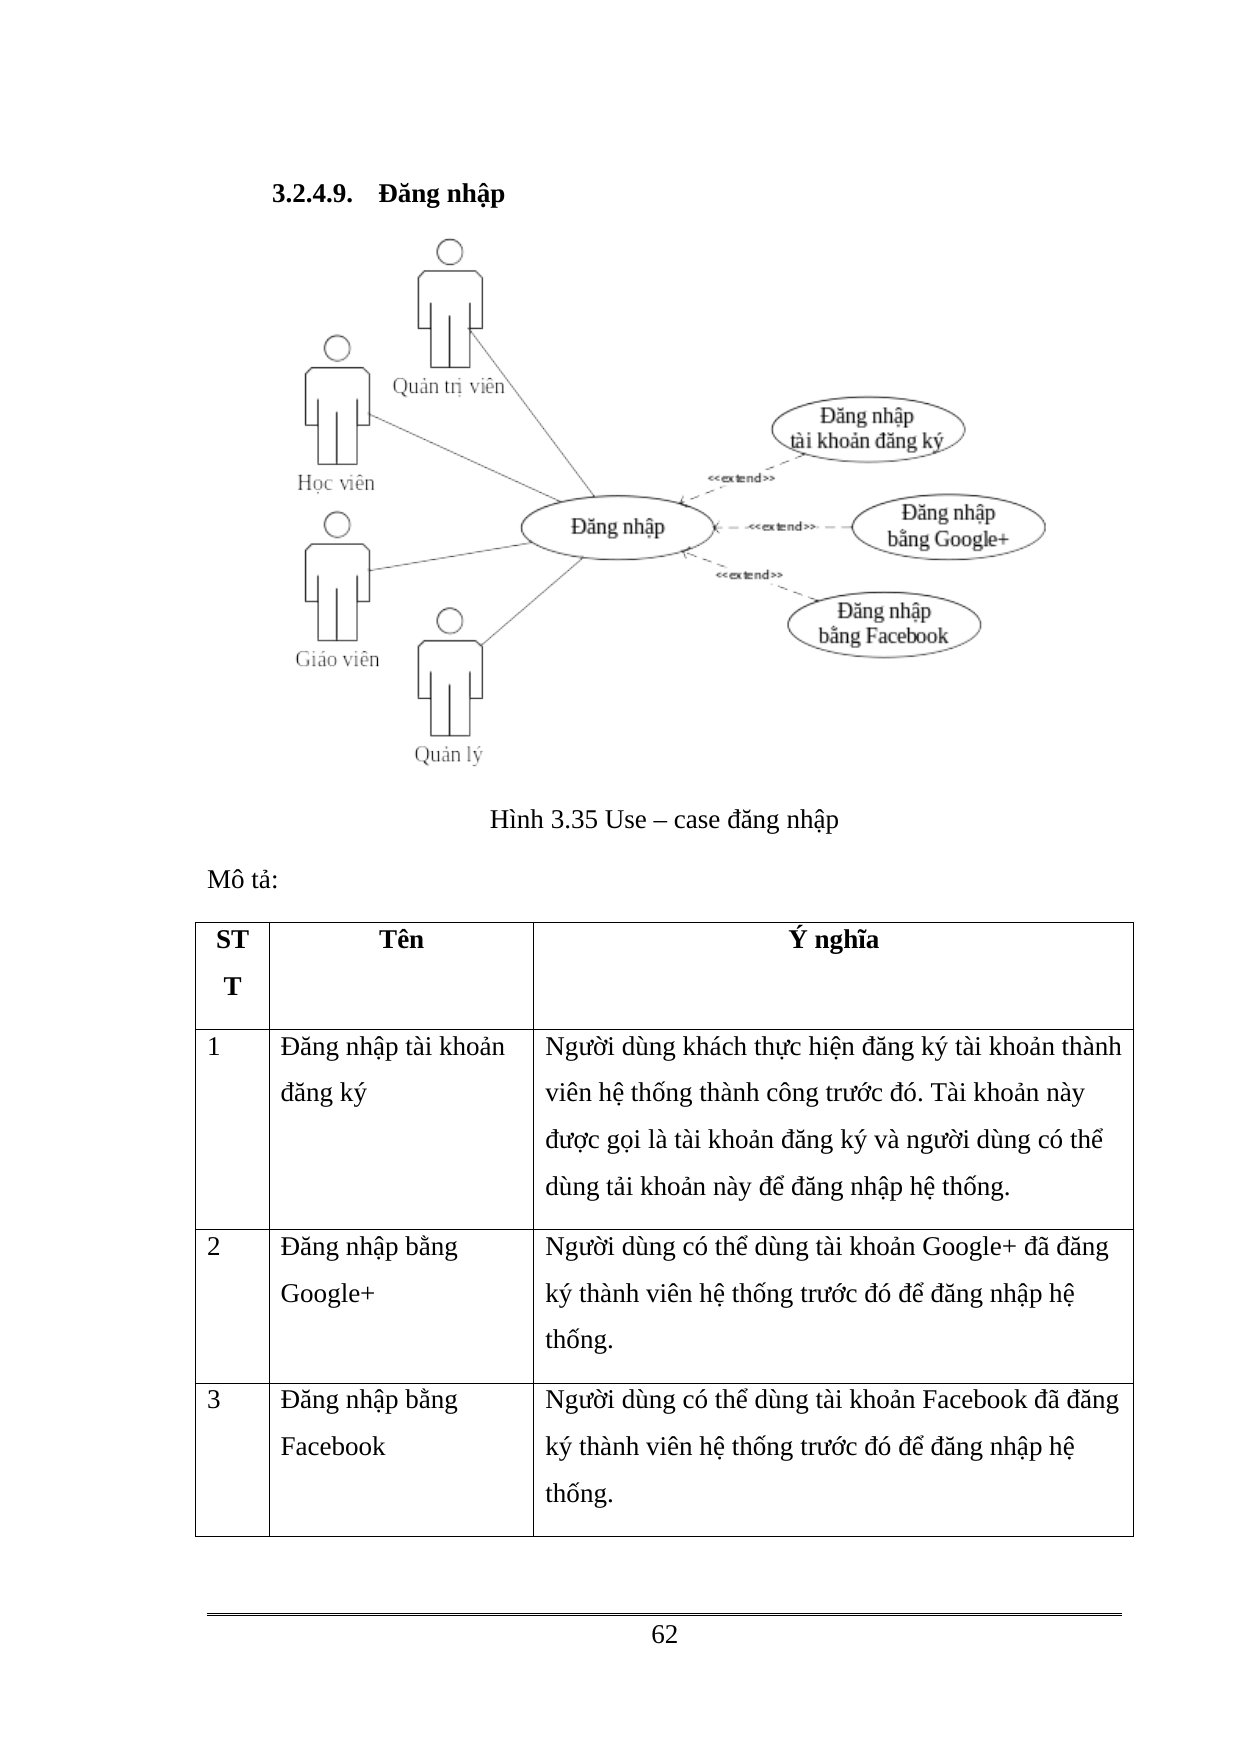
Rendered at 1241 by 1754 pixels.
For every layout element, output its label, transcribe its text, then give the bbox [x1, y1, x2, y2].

table_cell Người dùng khách thực hiện đăng ký tài khoản thành viên hệ thống thành công trước đó. Tài khoản này được gọi là tài khoản đăng ký và người dùng có thể dùng tải khoản này để đăng nhập hệ thống. [534, 1030, 1133, 1229]
table_cell 2 [196, 1230, 269, 1382]
subtitle Đăng nhập [272, 177, 1122, 208]
table_cell 1 [196, 1030, 269, 1229]
table_header Tên [270, 923, 533, 1029]
text Mô tả: [207, 863, 1122, 894]
table_cell 3 [196, 1384, 269, 1536]
table_cell Đăng nhập bằng Google+ [270, 1230, 533, 1382]
table_header STT [196, 923, 269, 1029]
table_cell Người dùng có thể dùng tài khoản Facebook đã đăng ký thành viên hệ thống trước đó để đăng nhập hệ thống. [534, 1384, 1133, 1536]
table_cell Đăng nhập tài khoản đăng ký [270, 1030, 533, 1229]
table_cell Đăng nhập bằng Facebook [270, 1384, 533, 1536]
table_cell Người dùng có thể dùng tài khoản Google+ đã đăng ký thành viên hệ thống trước đó để đăng nhập hệ thống. [534, 1230, 1133, 1382]
table_header Ý nghĩa [534, 923, 1133, 1029]
